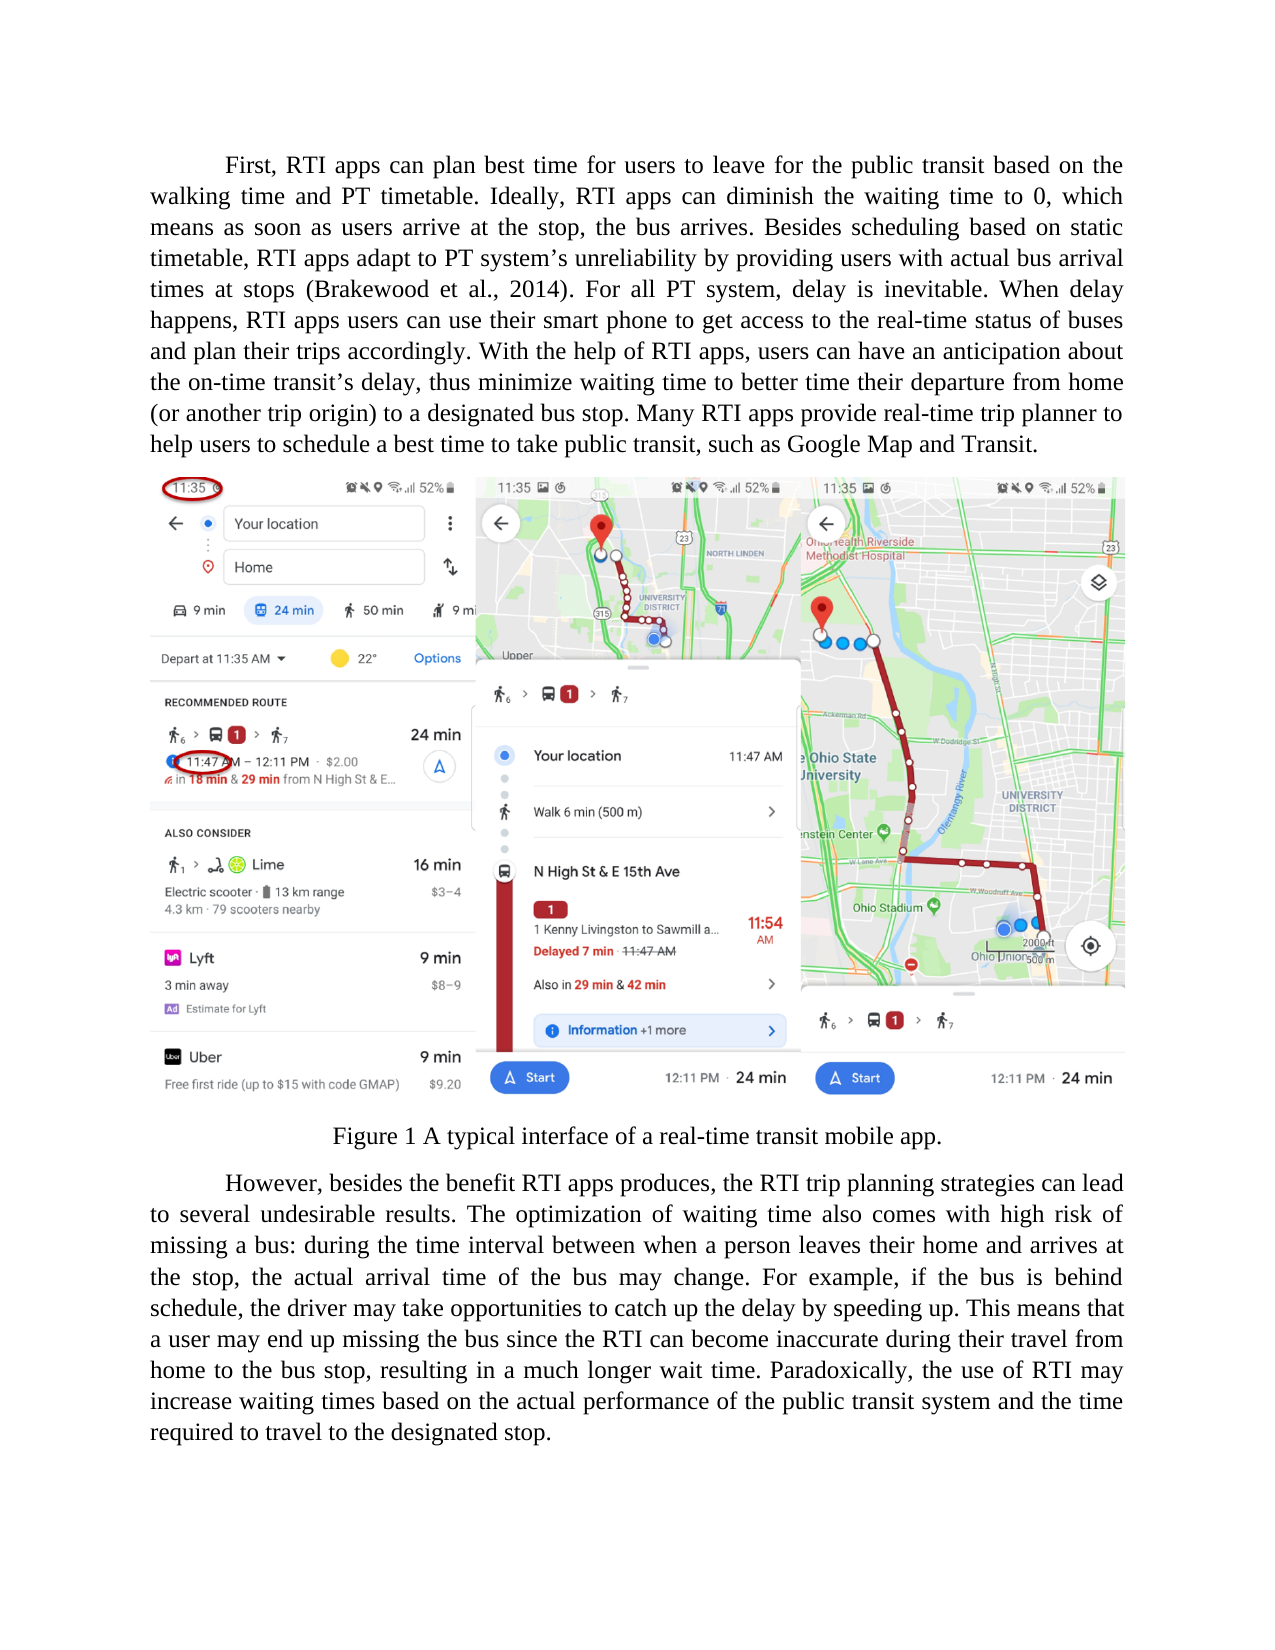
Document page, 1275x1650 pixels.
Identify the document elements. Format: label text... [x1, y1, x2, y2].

picture [150, 477, 1125, 1102]
text However, besides the benefit RTI apps produces, the RTI trip planning strategies can lead to several undesirable results. The optimization of waiting time also comes with high risk of missing a bus: during the time interval between when a person leaves their home and arrives at the stop, the actual arrival time of the bus may change. For example, if the bus is behind schedule, the driver may take opportunities to catch up the delay by speeding up. This means that a user may end up missing the bus since the RTI can become inaccurate during their travel from home to the bus stop, resulting in a much longer wait time. Paradoxically, the use of RTI may increase waiting times based on the actual performance of the public transit system and the time required to travel to the designated stop. [150, 1168, 1125, 1446]
text Figure 1 A typical interface of a real-time transit mobile app. [150, 1121, 1125, 1149]
text First, RTI apps can plan best time for users to leave for the public transit based on the walking time and PT timetable. Ideally, RTI apps can diminish the waiting time to 0, which means as soon as users arrive at the stop, the bus arrives. Besides scheduling based on static timetable, RTI apps adapt to PT system’s unreliability by providing users with actual bus arrival times at stops (Brakewood et al., 2014). For all PT system, delay is inevitable. When delay happens, RTI apps users can use their smart phone to get access to the real-time status of buses and plan their trips accordingly. With the help of RTI apps, users can have an anticipation about the on-time transit’s delay, thus minimize waiting time to better time their departure from home (or another trip origin) to a designated bus stop. Many RTI apps provide real-time trip planner to help users to schedule a best time to take public transit, such as Google Map and Transit. [150, 150, 1125, 458]
